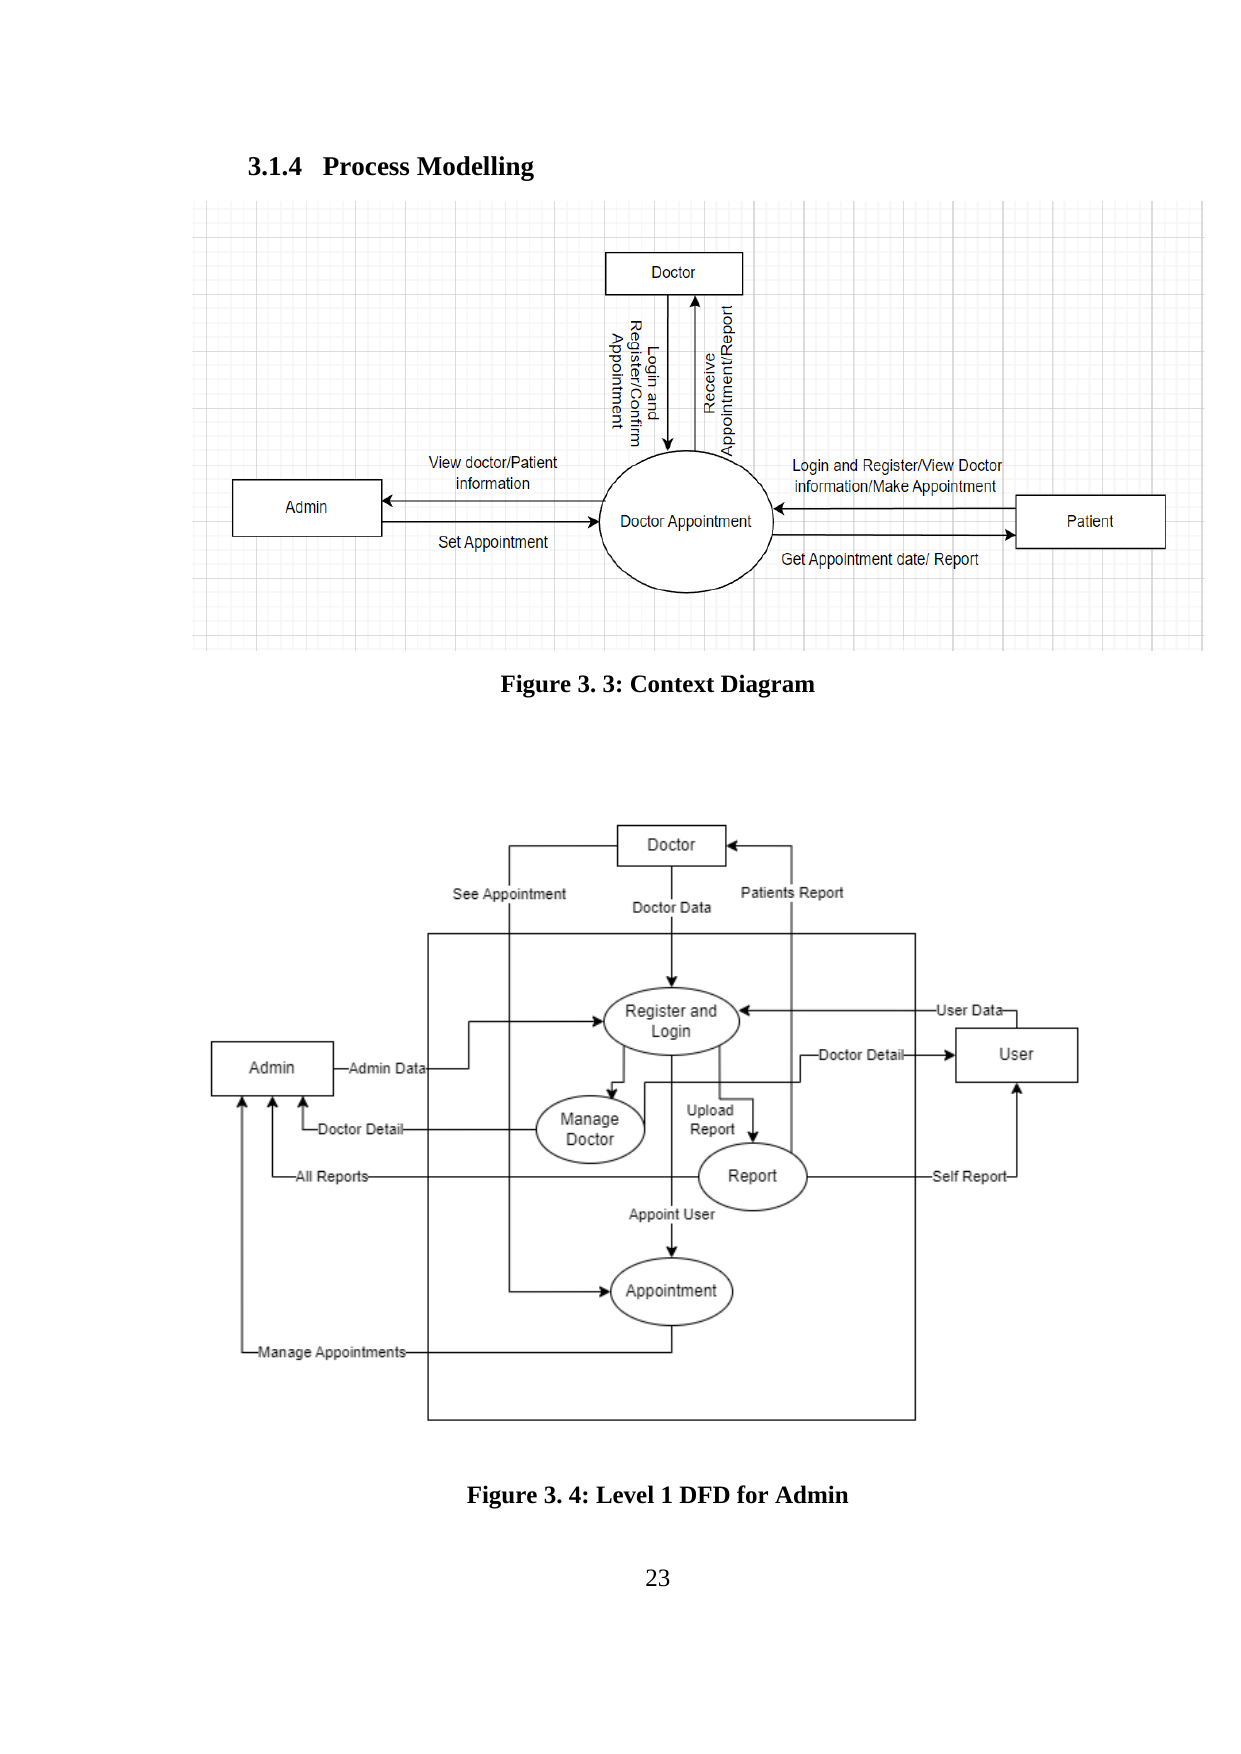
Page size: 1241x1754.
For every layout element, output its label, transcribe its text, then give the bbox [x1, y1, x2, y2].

picture [192, 201, 1205, 651]
subtitle Process Modelling [248, 150, 1090, 181]
picture [184, 798, 1107, 1448]
